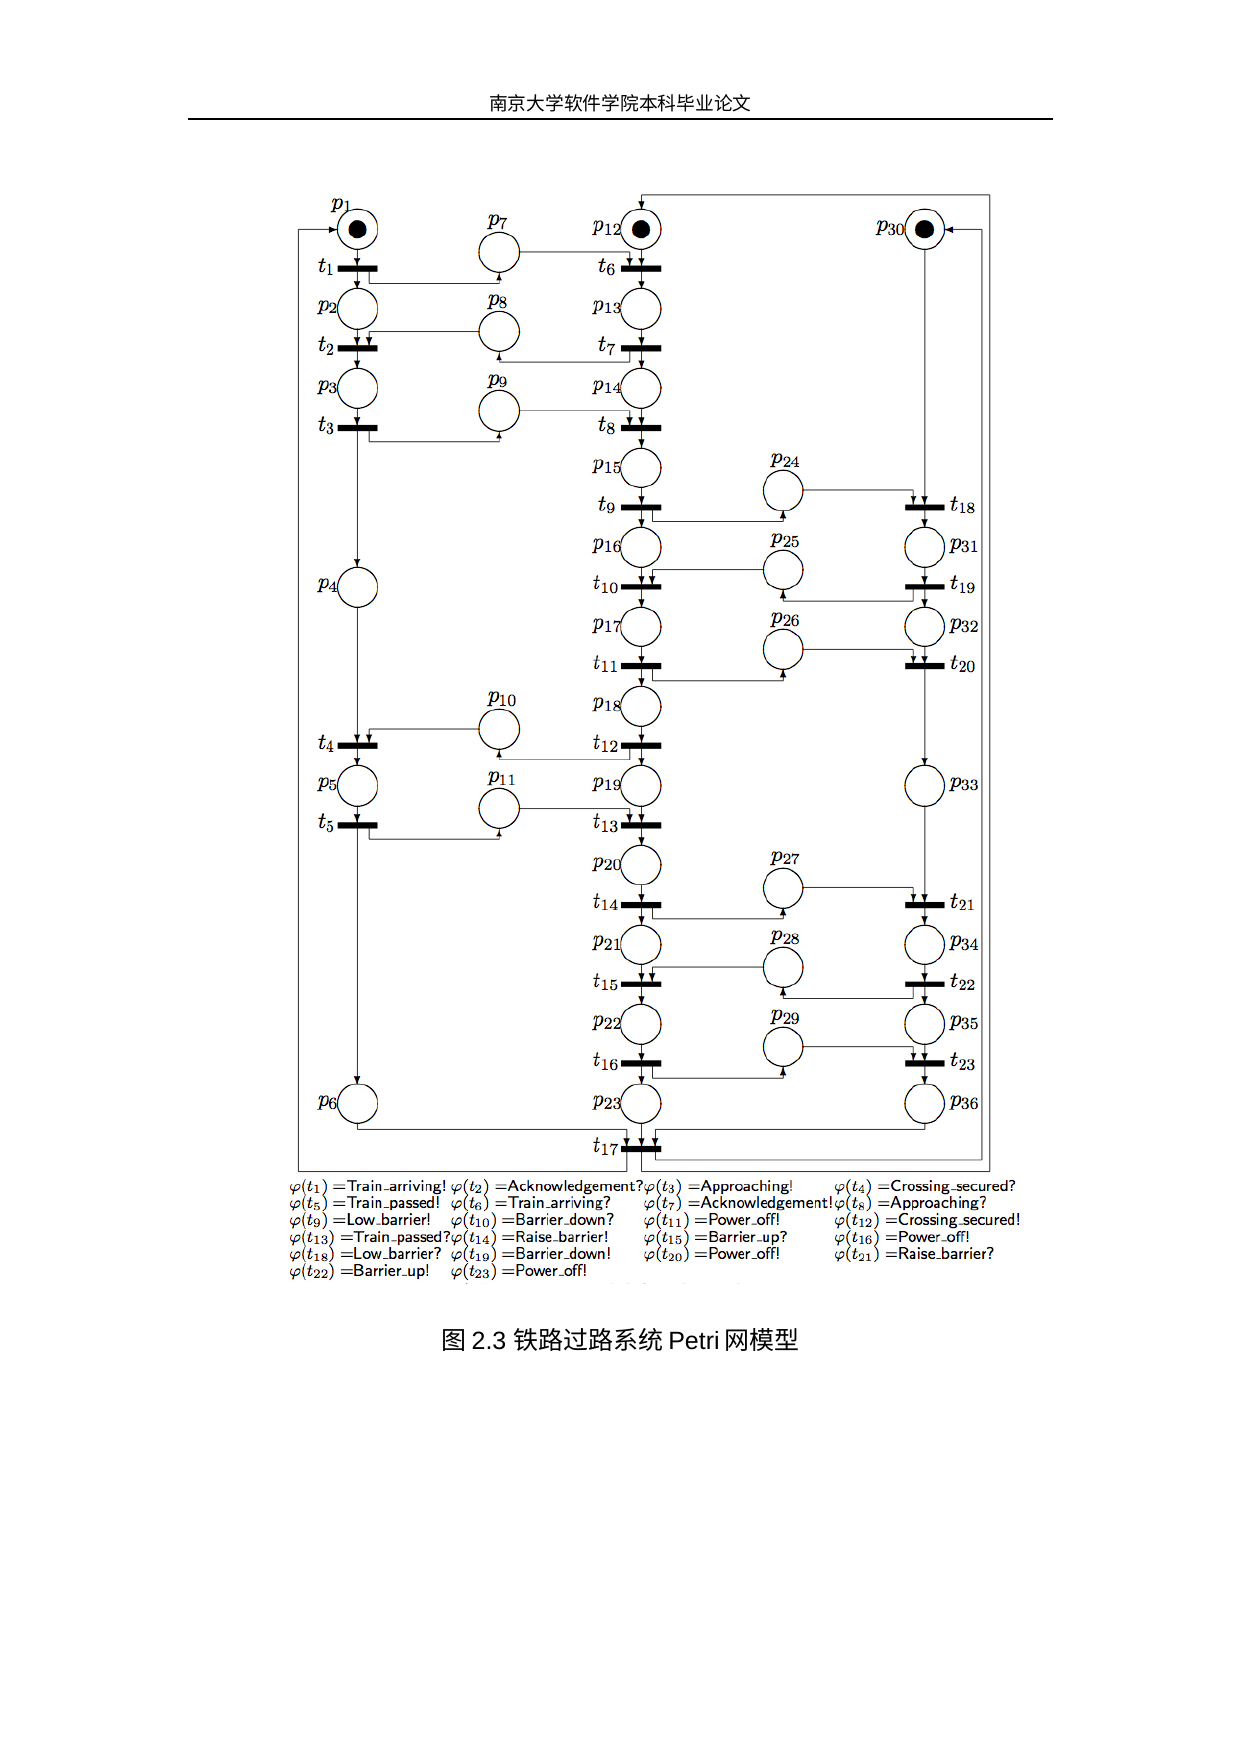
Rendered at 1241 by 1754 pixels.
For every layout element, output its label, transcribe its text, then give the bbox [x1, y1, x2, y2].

picture [256, 162, 1034, 1284]
text 图 2.3 铁路过路系统Petri网模型 [187, 1306, 1053, 1371]
